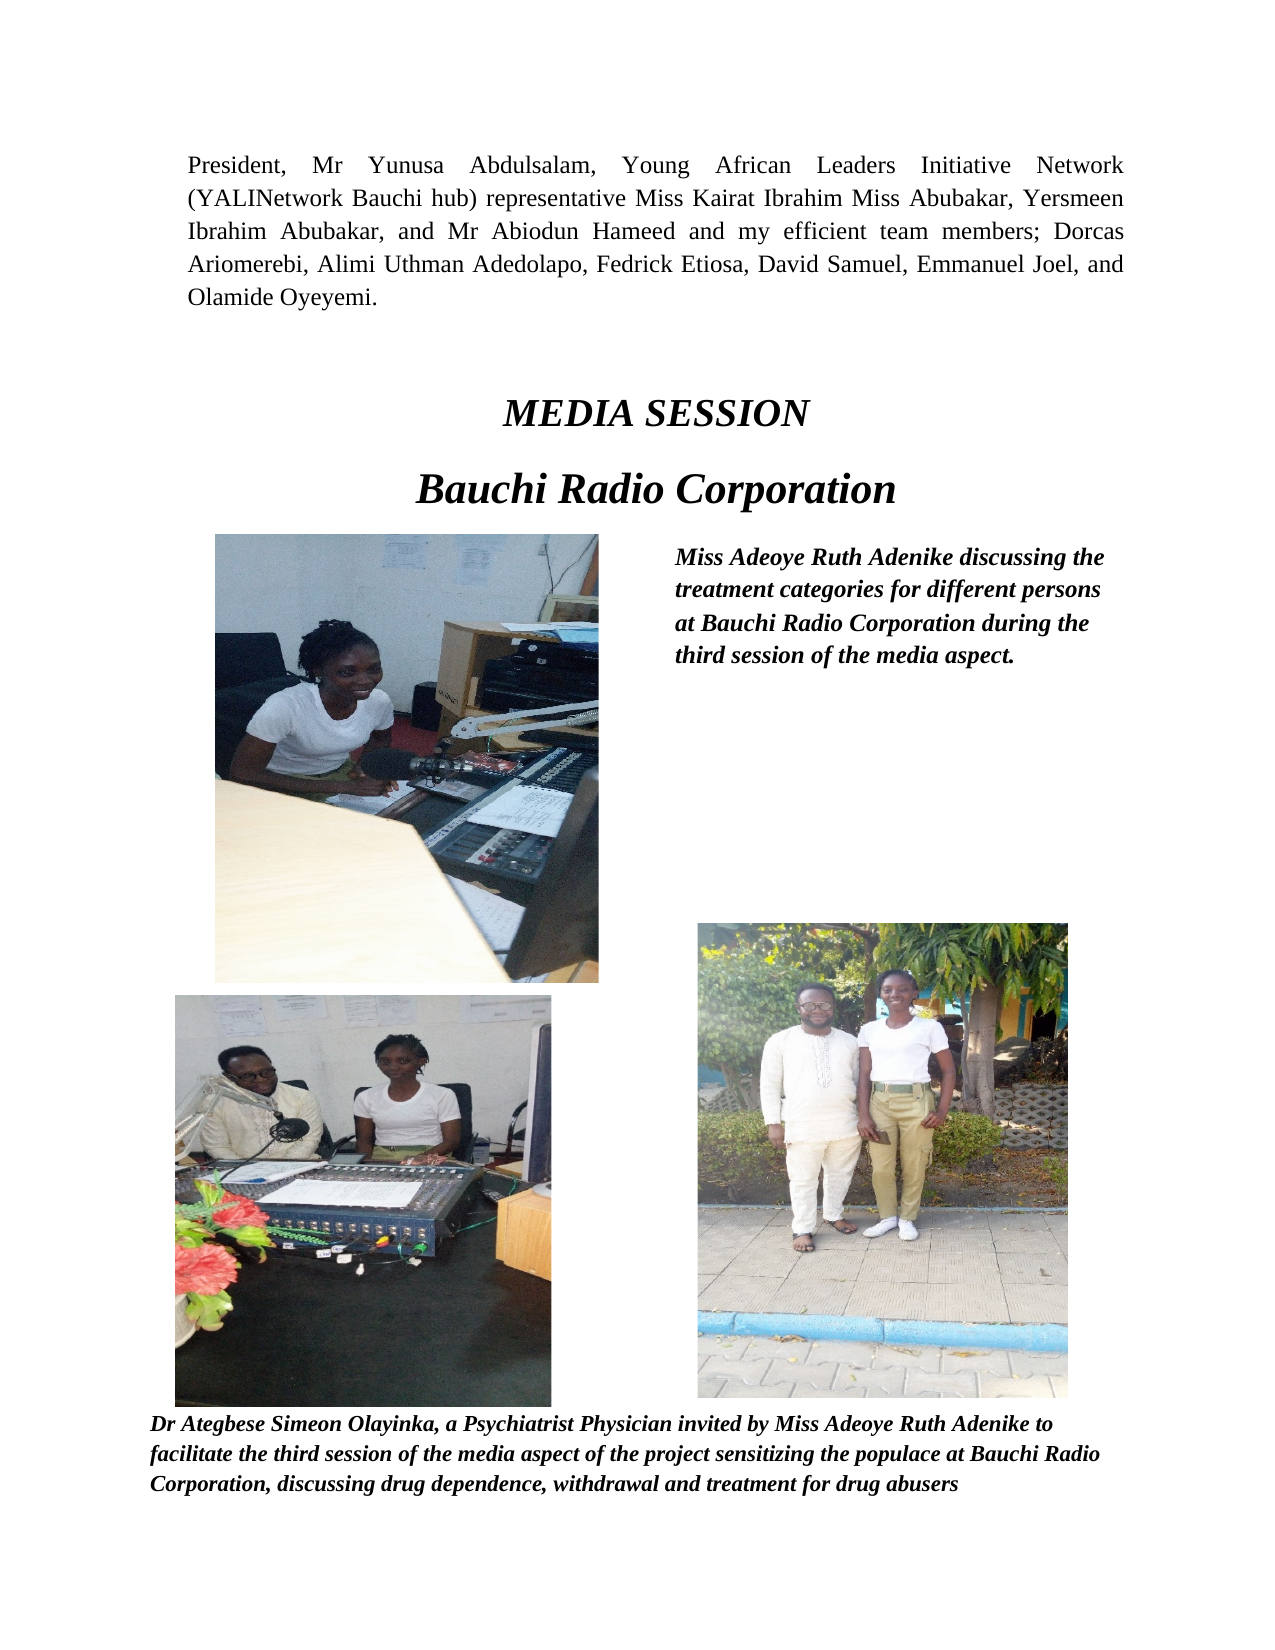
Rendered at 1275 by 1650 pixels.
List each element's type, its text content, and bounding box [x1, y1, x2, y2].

text Miss Adeoye Ruth Adenike discussing the treatment categories for different persons at Bauchi Radio Corporation during the third session of the media aspect. [675, 542, 1125, 669]
text MEDIA SESSION [187, 390, 1125, 435]
text Bauchi Radio Corporation [187, 463, 1125, 513]
text Dr Ategbese Simeon Olayinka, a Psychiatrist Physician invited by Miss Adeoye Ruth Adenike to facilitate the third session of the media aspect of the project sensitizing the populace at Bauchi Radio Corporation, discussing drug dependence, withdrawal and treatment for drug abusers [150, 1410, 1125, 1497]
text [187, 150, 1125, 311]
picture [215, 534, 599, 983]
picture [697, 923, 1068, 1398]
picture [175, 995, 552, 1407]
